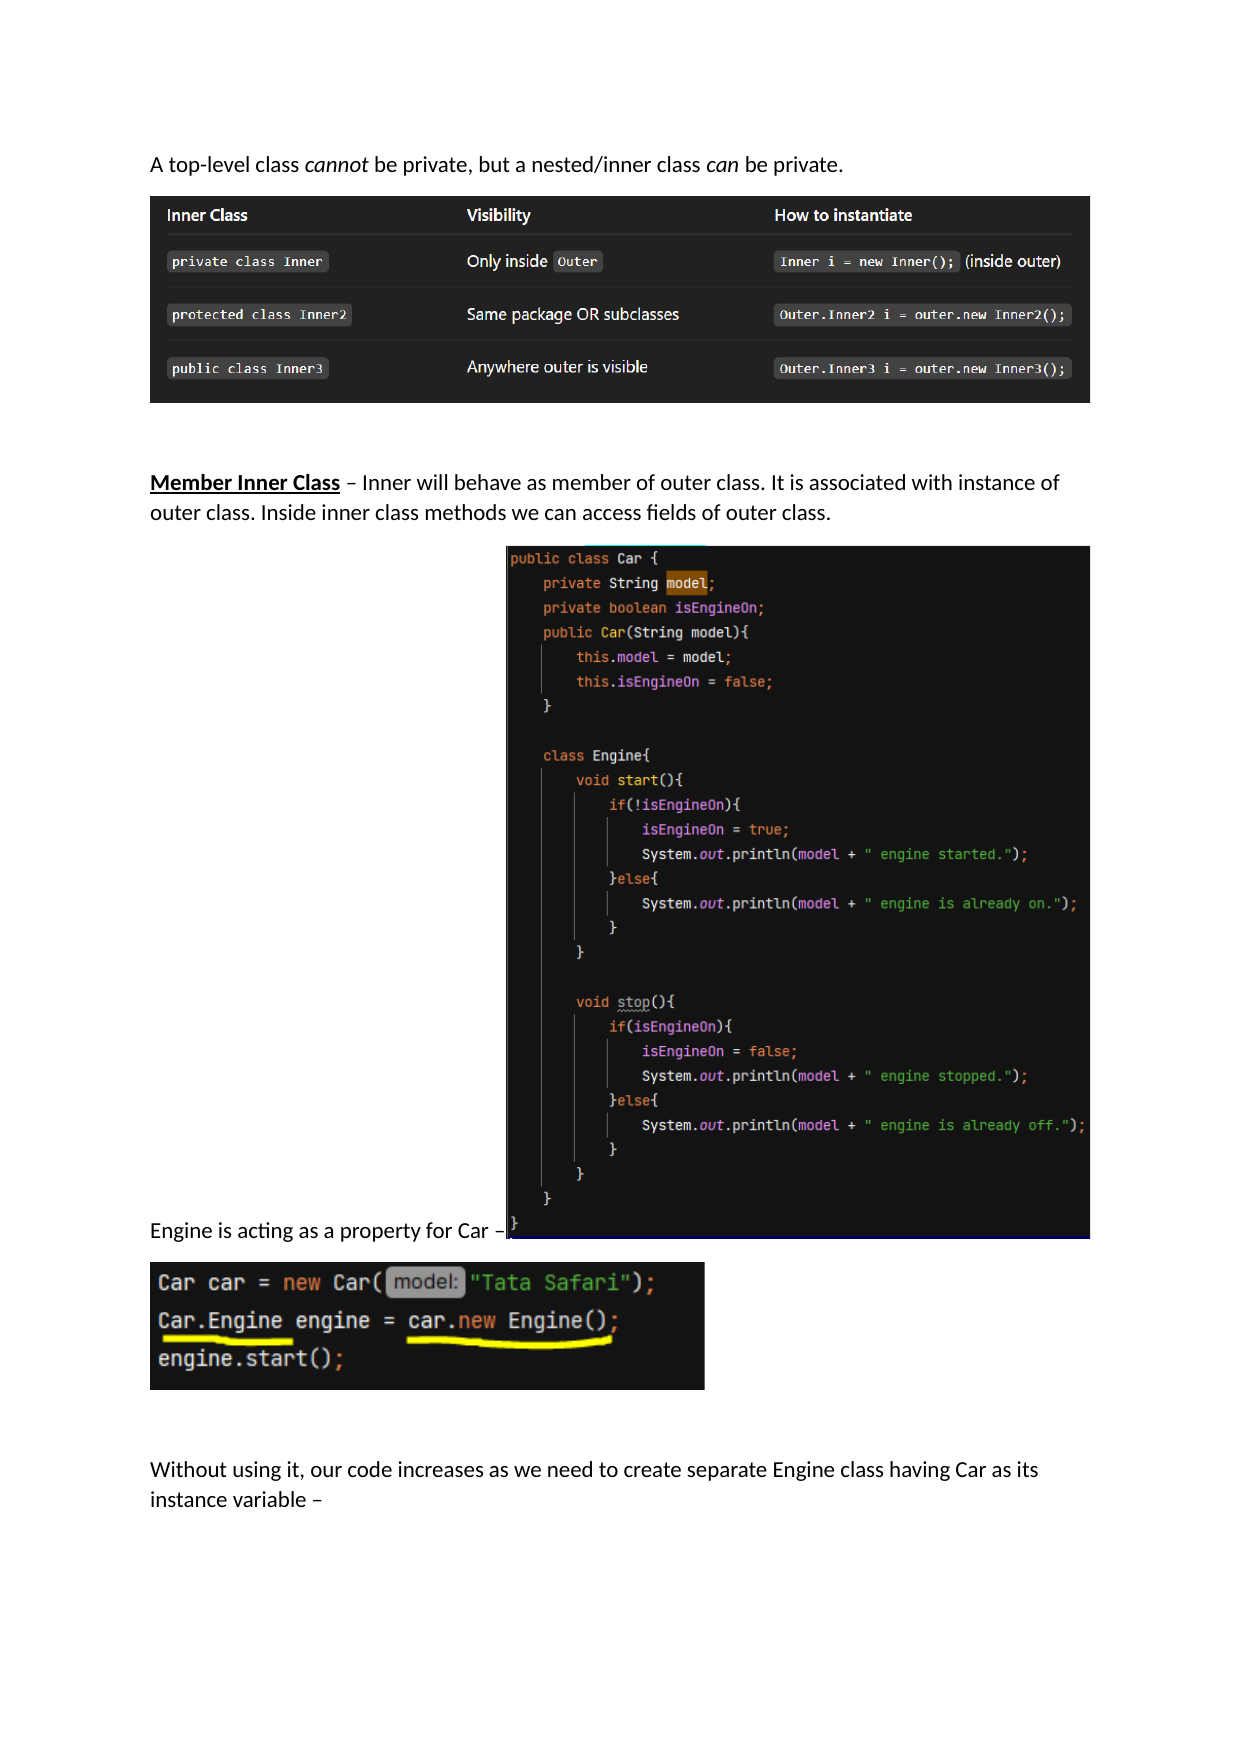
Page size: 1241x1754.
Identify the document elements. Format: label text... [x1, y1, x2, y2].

picture [150, 196, 1091, 403]
picture [150, 1262, 705, 1390]
picture [506, 545, 1091, 1239]
text Without using it, our code increases as we need to create separate Engine class having Car as its instance variable – [150, 1455, 1090, 1513]
text Member Inner Class – Inner will behave as member of outer class. It is associated with instance of outer class. Inside inner class methods we can access fields of outer class. [150, 468, 1090, 527]
text A top-level class cannot be private, but a nested/inner class can be private. [150, 150, 1090, 178]
